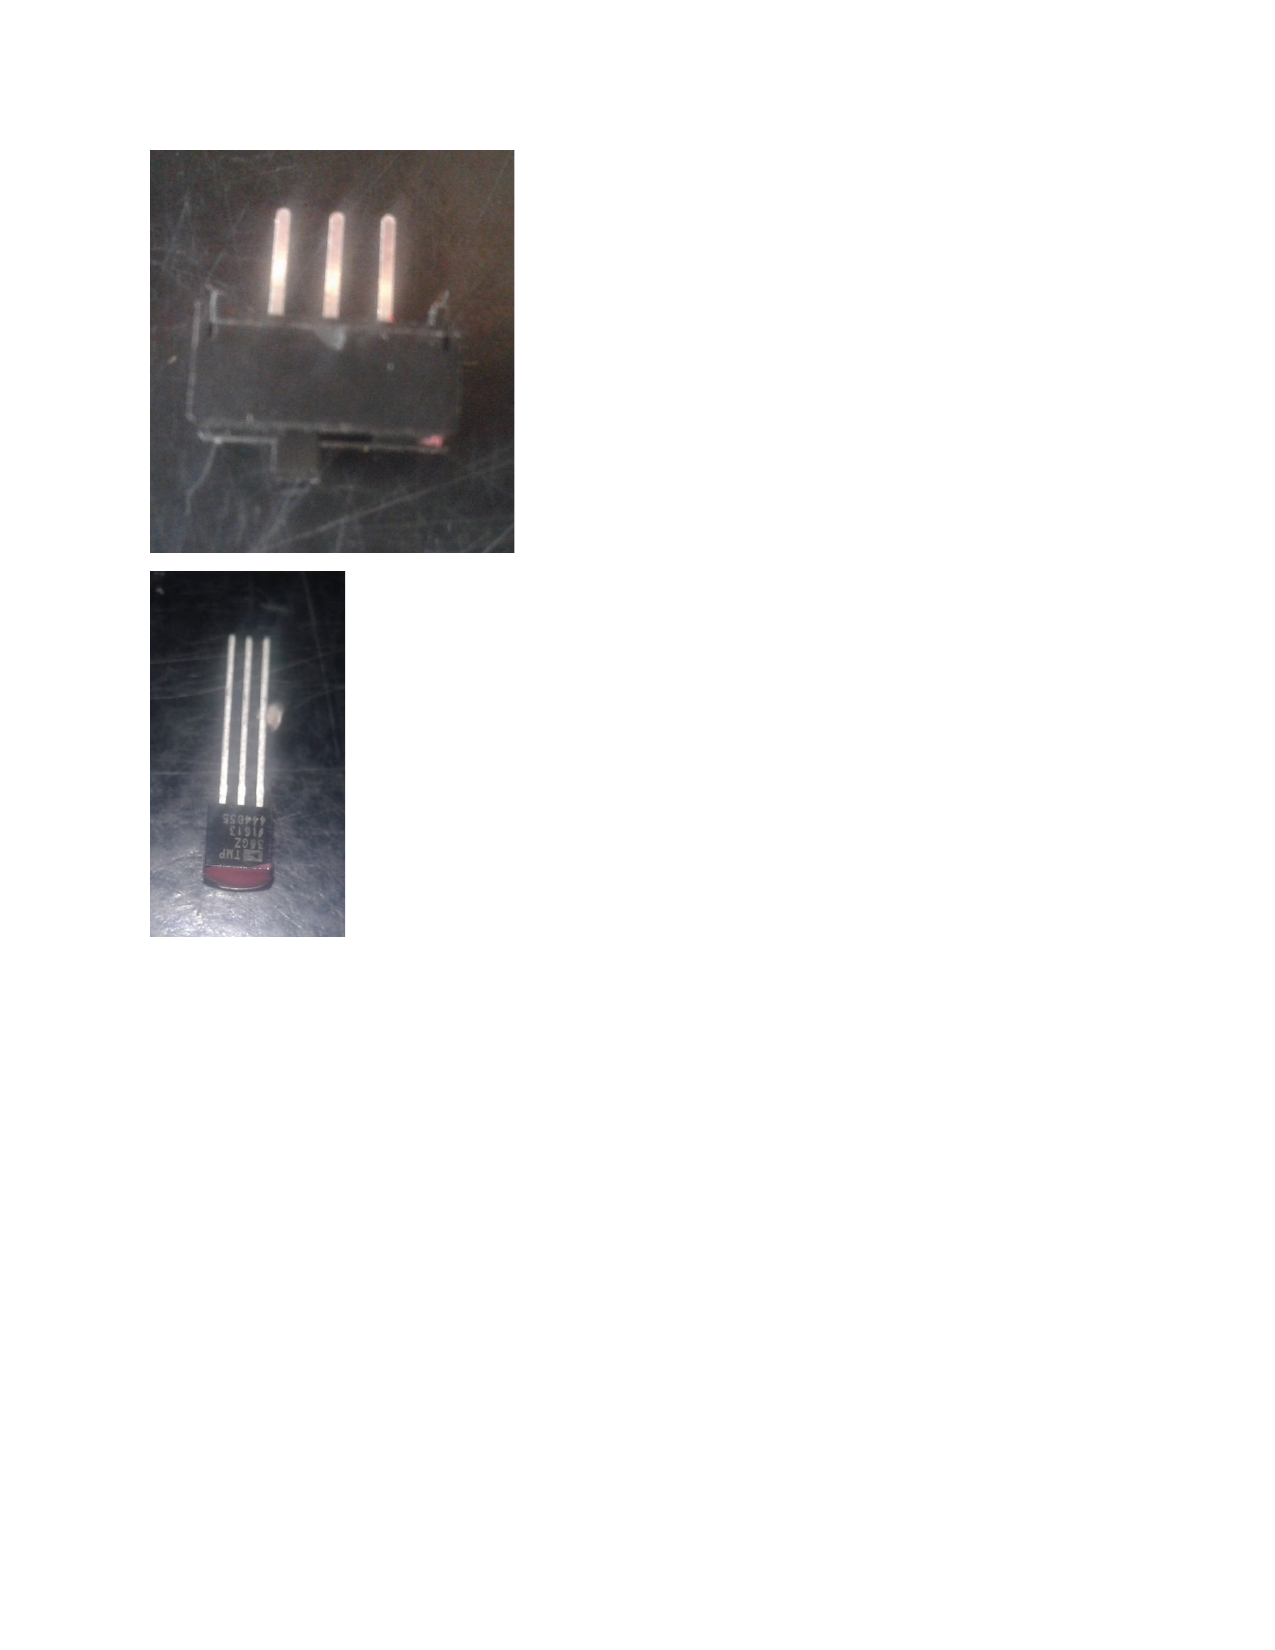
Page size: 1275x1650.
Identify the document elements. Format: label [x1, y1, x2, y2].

picture [150, 150, 515, 553]
picture [150, 571, 346, 937]
